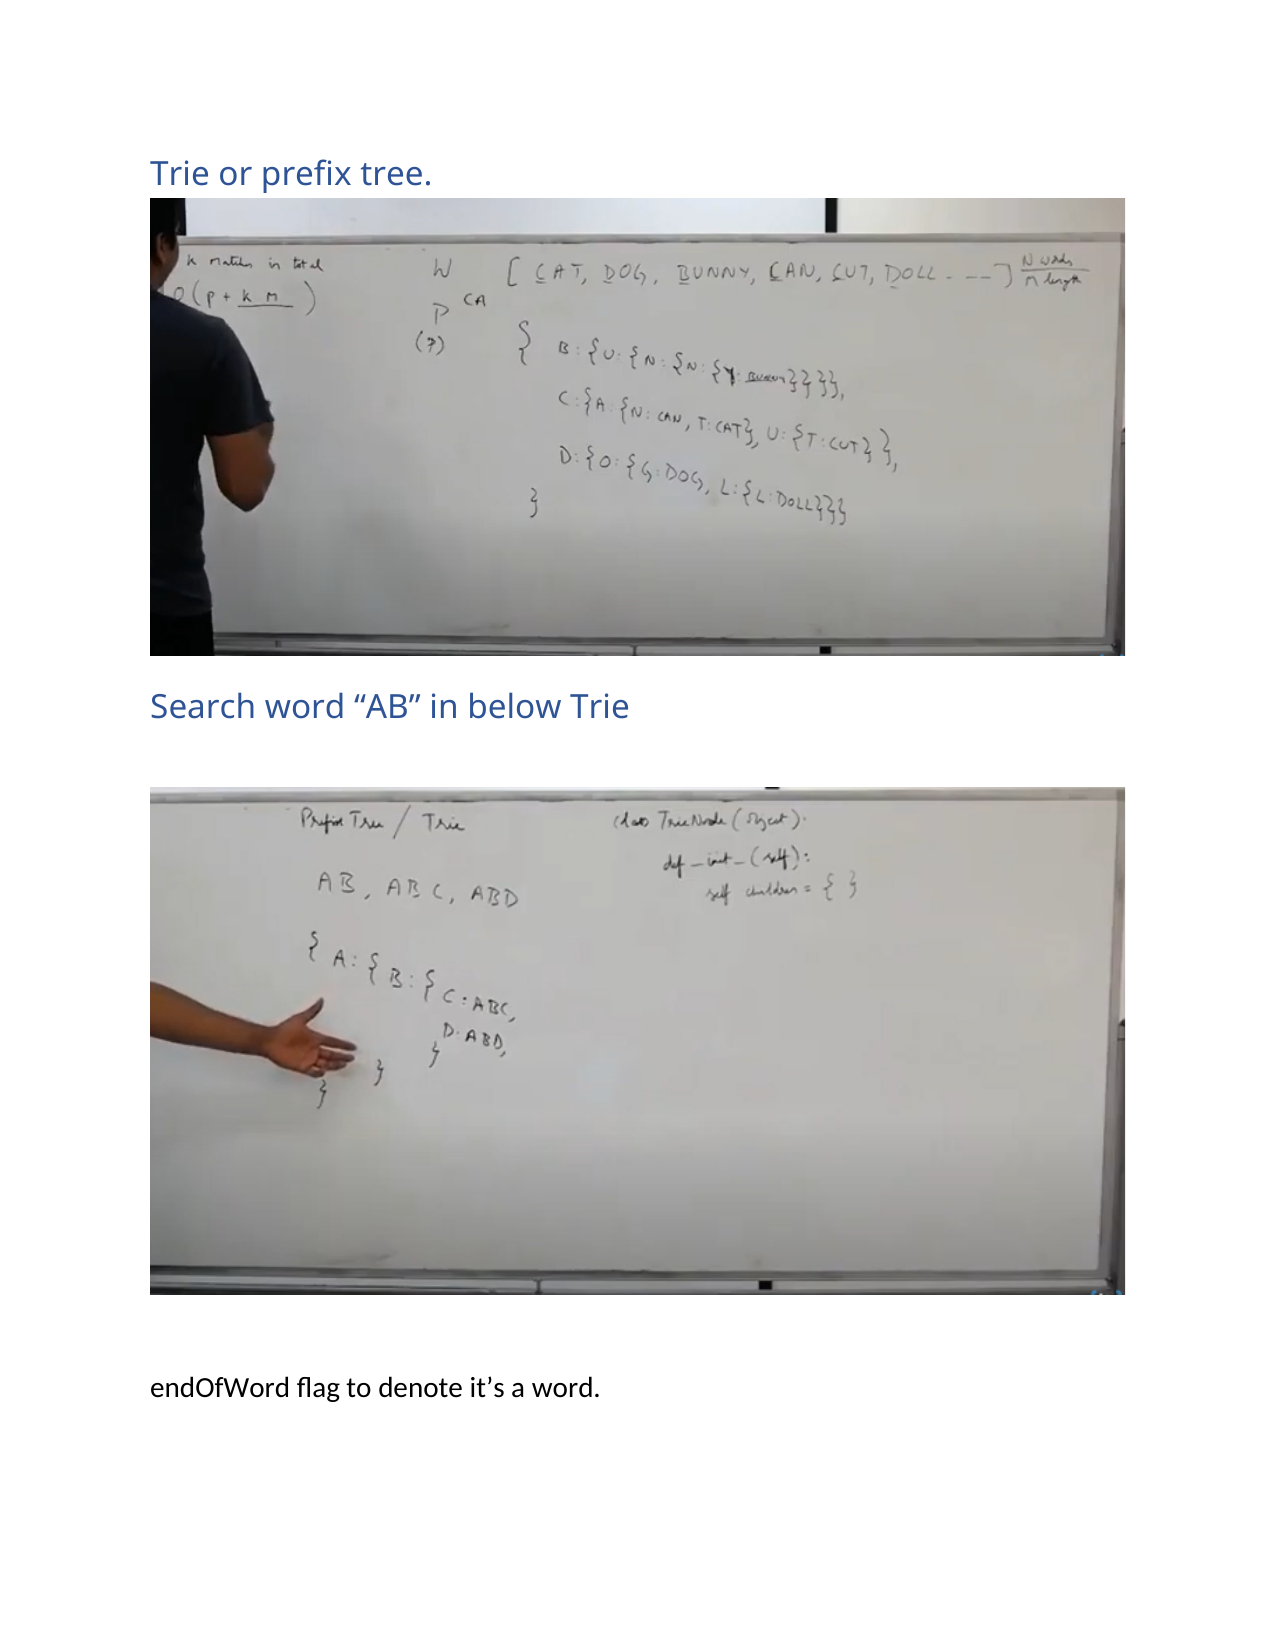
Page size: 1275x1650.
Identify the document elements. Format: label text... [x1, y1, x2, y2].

text endOfWord flag to denote it’s a word. [150, 1369, 1125, 1404]
picture [150, 198, 1125, 656]
subtitle Search word “AB” in below Trie [150, 683, 1125, 729]
picture [150, 787, 1125, 1295]
subtitle Trie or prefix tree. [150, 150, 1125, 195]
